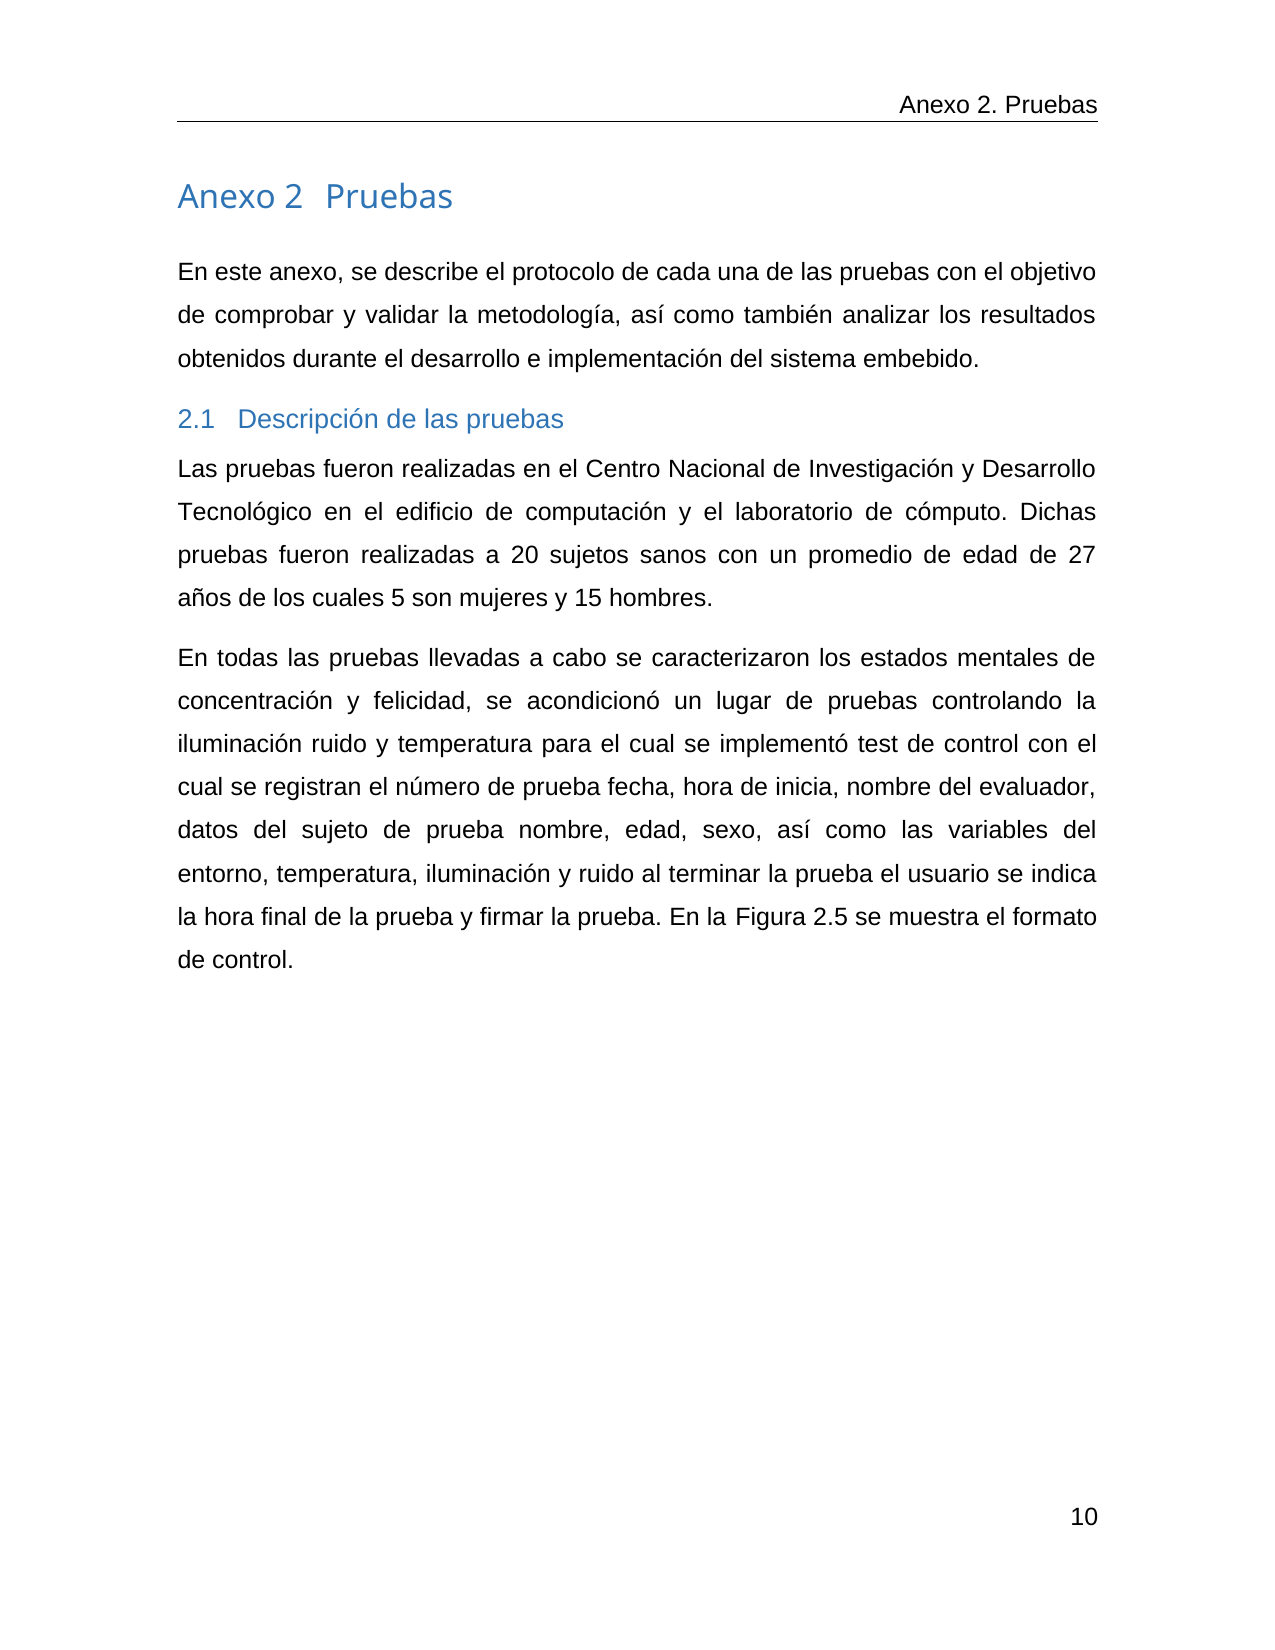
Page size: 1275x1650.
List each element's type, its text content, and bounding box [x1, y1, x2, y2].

text En este anexo, se describe el protocolo de cada una de las pruebas con el objetivo de comprobar y validar la metodología, así como también analizar los resultados obtenidos durante el desarrollo e implementación del sistema embebido. [177, 257, 1098, 372]
subtitle Descripción de las pruebas [177, 403, 1098, 435]
text Las pruebas fueron realizadas en el Centro Nacional de Investigación y Desarrollo Tecnológico en el edificio de computación y el laboratorio de cómputo. Dichas pruebas fueron realizadas a 20 sujetos sanos con un promedio de edad de 27 años de los cuales 5 son mujeres y 15 hombres. [177, 454, 1098, 612]
subtitle Pruebas [177, 173, 1098, 218]
